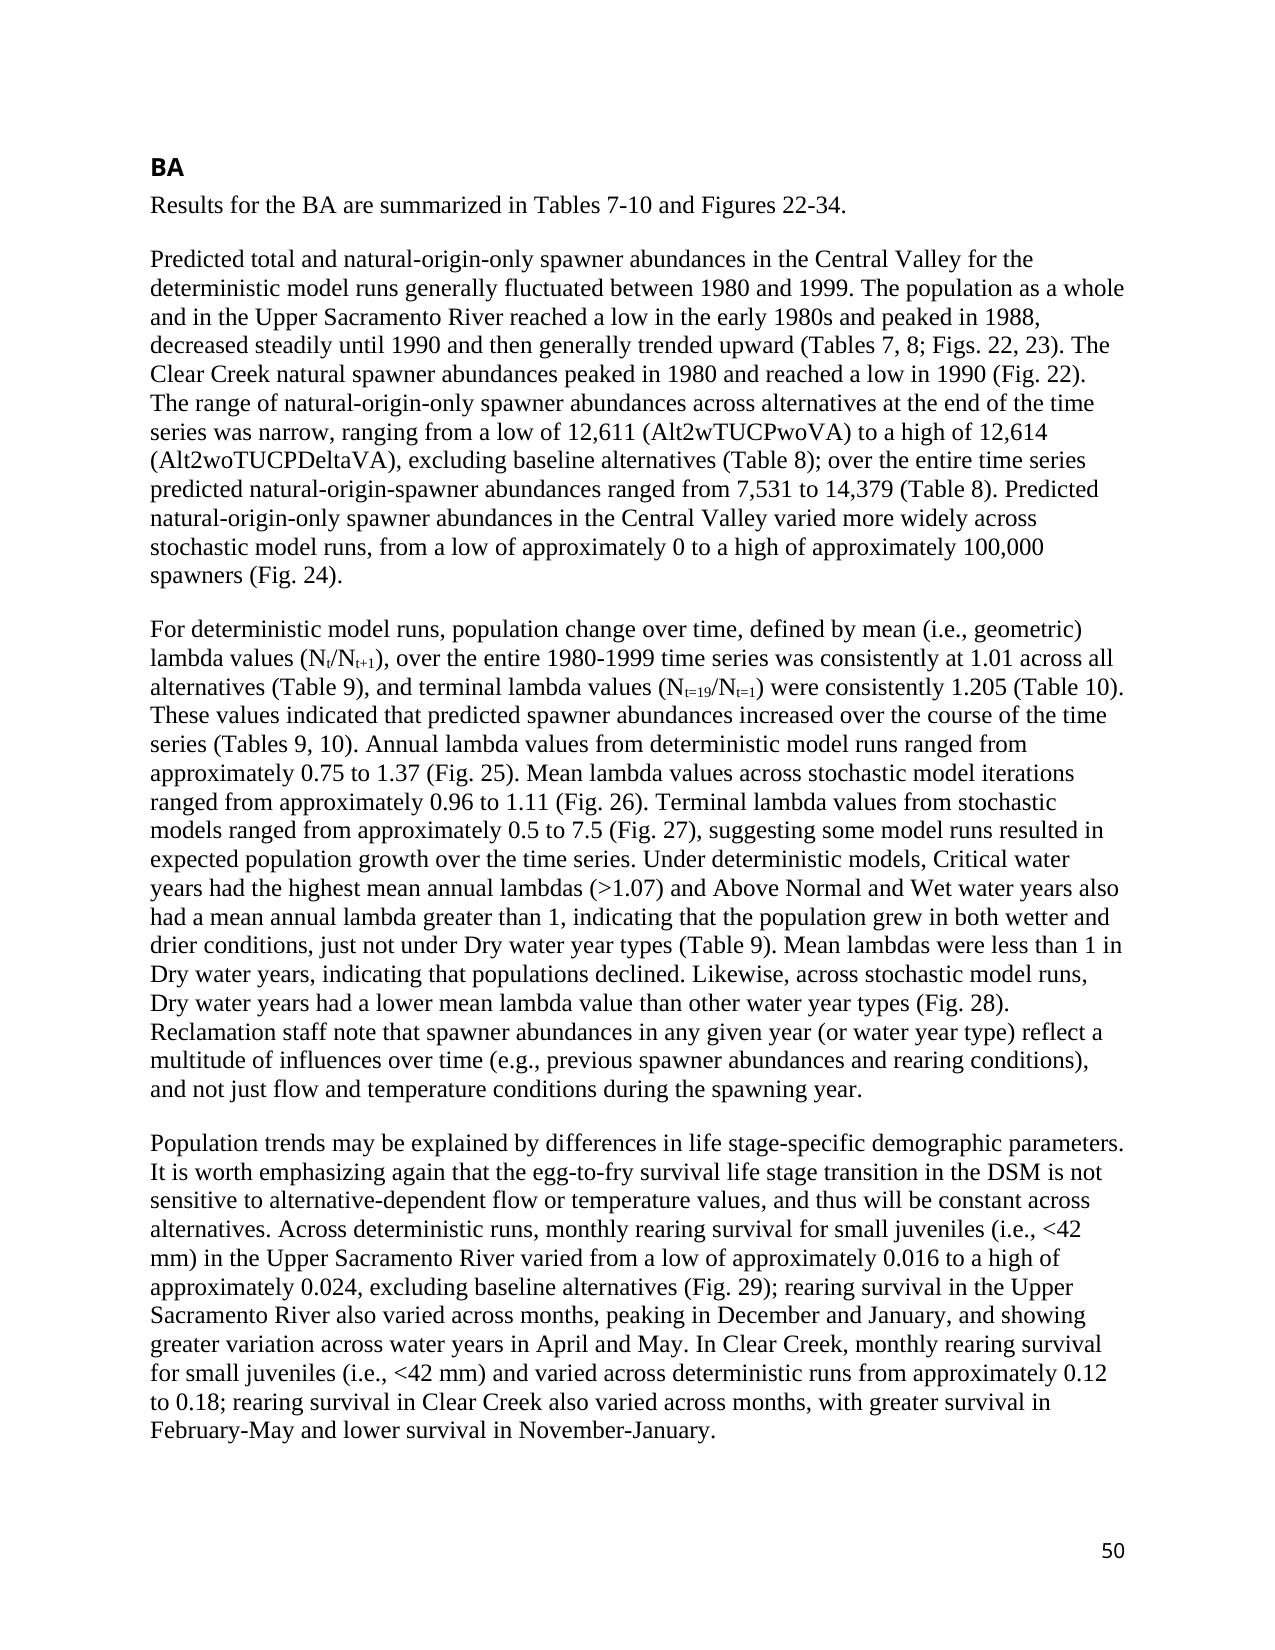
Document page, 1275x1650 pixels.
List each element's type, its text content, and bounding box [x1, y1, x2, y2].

text For deterministic model runs, population change over time, defined by mean (i.e., geometric) lambda values (Nt/Nt+1), over the entire 1980-1999 time series was consistently at 1.01 across all alternatives (Table 9), and terminal lambda values (Nt=19/Nt=1) were consistently 1.205 (Table 10). These values indicated that predicted spawner abundances increased over the course of the time series (Tables 9, 10). Annual lambda values from deterministic model runs ranged from approximately 0.75 to 1.37 (Fig. 25). Mean lambda values across stochastic model iterations ranged from approximately 0.96 to 1.11 (Fig. 26). Terminal lambda values from stochastic models ranged from approximately 0.5 to 7.5 (Fig. 27), suggesting some model runs resulted in expected population growth over the time series. Under deterministic models, Critical water years had the highest mean annual lambdas (>1.07) and Above Normal and Wet water years also had a mean annual lambda greater than 1, indicating that the population grew in both wetter and drier conditions, just not under Dry water year types (Table 9). Mean lambdas were less than 1 in Dry water years, indicating that populations declined. Likewise, across stochastic model runs, Dry water years had a lower mean lambda value than other water year types (Fig. 28). Reclamation staff note that spawner abundances in any given year (or water year type) reflect a multitude of influences over time (e.g., previous spawner abundances and rearing conditions), and not just flow and temperature conditions during the spawning year. [150, 614, 1125, 1103]
subtitle BA [150, 150, 1125, 184]
text Results for the BA are summarized in Tables 7-10 and Figures 22-34. [150, 190, 1125, 219]
text Population trends may be explained by differences in life stage-specific demographic parameters. It is worth emphasizing again that the egg-to-fry survival life stage transition in the DSM is not sensitive to alternative-dependent flow or temperature values, and thus will be constant across alternatives. Across deterministic runs, monthly rearing survival for small juveniles (i.e., <42 mm) in the Upper Sacramento River varied from a low of approximately 0.016 to a high of approximately 0.024, excluding baseline alternatives (Fig. 29); rearing survival in the Upper Sacramento River also varied across months, peaking in December and January, and showing greater variation across water years in April and May. In Clear Creek, monthly rearing survival for small juveniles (i.e., <42 mm) and varied across deterministic runs from approximately 0.12 to 0.18; rearing survival in Clear Creek also varied across months, with greater survival in February-May and lower survival in November-January. [150, 1128, 1125, 1444]
text Predicted total and natural-origin-only spawner abundances in the Central Valley for the deterministic model runs generally fluctuated between 1980 and 1999. The population as a whole and in the Upper Sacramento River reached a low in the early 1980s and peaked in 1988, decreased steadily until 1990 and then generally trended upward (Tables 7, 8; Figs. 22, 23). The Clear Creek natural spawner abundances peaked in 1980 and reached a low in 1990 (Fig. 22). The range of natural-origin-only spawner abundances across alternatives at the end of the time series was narrow, ranging from a low of 12,611 (Alt2wTUCPwoVA) to a high of 12,614 (Alt2woTUCPDeltaVA), excluding baseline alternatives (Table 8); over the entire time series predicted natural-origin-spawner abundances ranged from 7,531 to 14,379 (Table 8). Predicted natural-origin-only spawner abundances in the Central Valley varied more widely across stochastic model runs, from a low of approximately 0 to a high of approximately 100,000 spawners (Fig. 24). [150, 244, 1125, 589]
